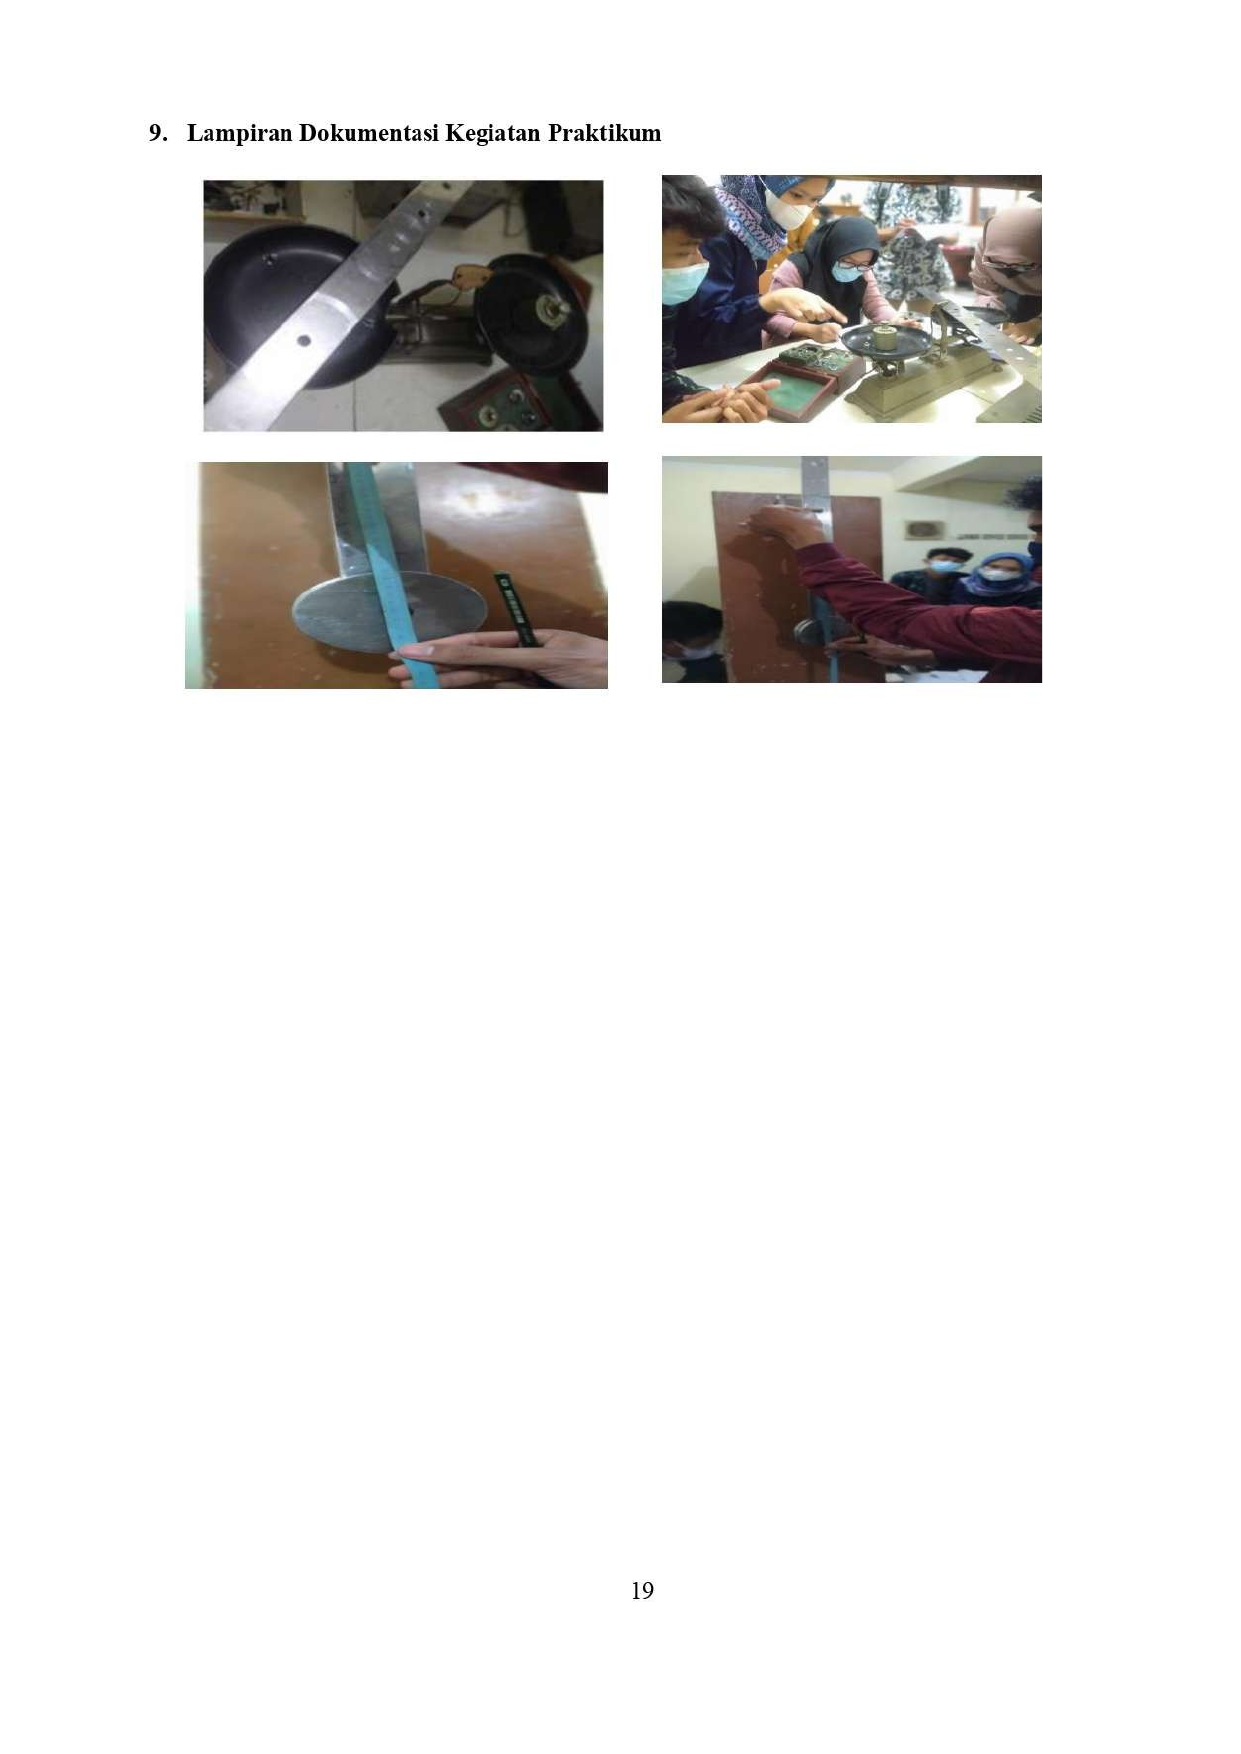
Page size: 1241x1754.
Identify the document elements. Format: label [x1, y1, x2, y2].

picture [143, 120, 1043, 1602]
